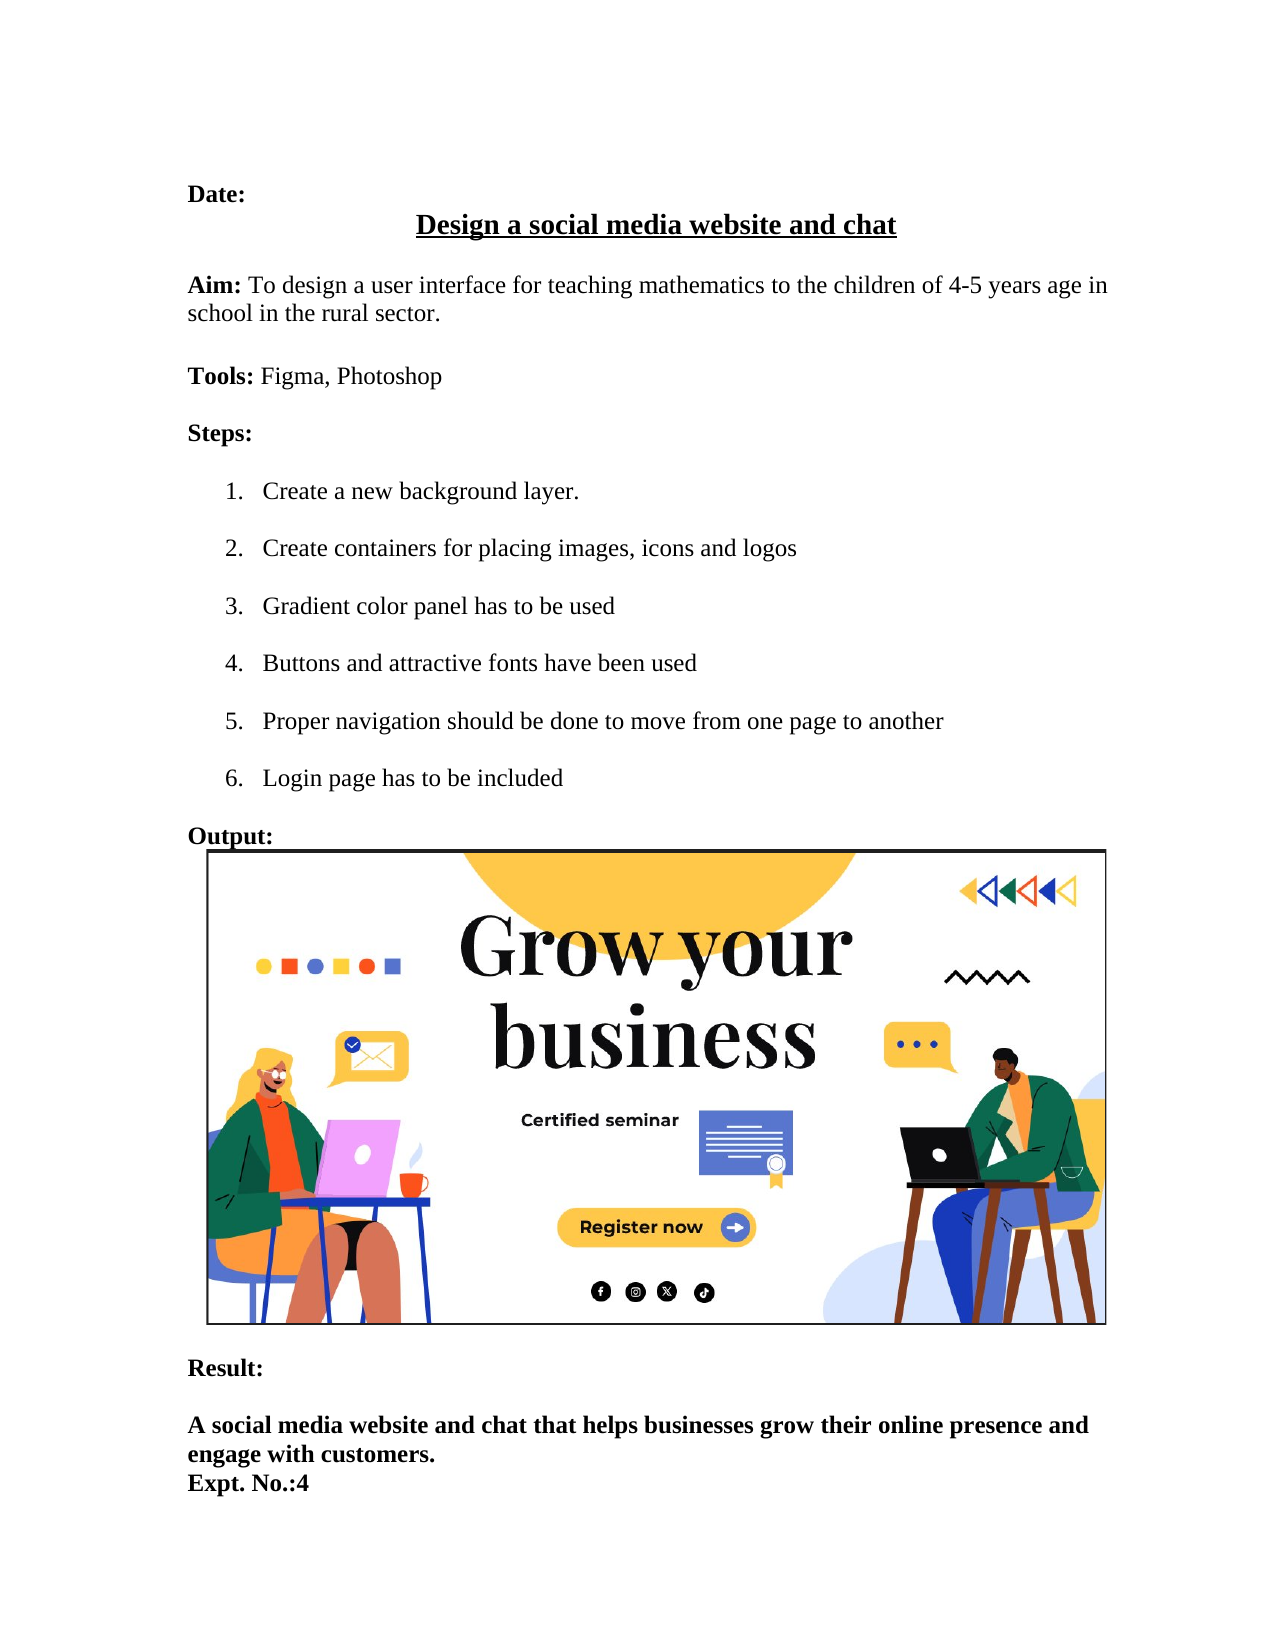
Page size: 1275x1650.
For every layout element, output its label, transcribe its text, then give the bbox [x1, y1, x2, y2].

text Date: [187, 179, 1125, 207]
picture [206, 849, 1107, 1325]
list Login page has to be included [225, 763, 1125, 792]
list Proper navigation should be done to move from one page to another [225, 706, 1125, 734]
text Expt. No.:4 [187, 1468, 1125, 1497]
list Buttons and attractive fonts have been used [225, 648, 1125, 677]
list Create containers for placing images, icons and logos [225, 533, 1125, 562]
list Create a new background layer. [225, 476, 1125, 504]
list Gradient color panel has to be used [225, 591, 1125, 619]
text Design a social media website and chat [187, 207, 1125, 241]
text Result: [187, 1353, 1125, 1382]
text Steps: [187, 418, 1125, 447]
text A social media website and chat that helps businesses grow their online presence and engage with customers. [187, 1410, 1125, 1468]
text Aim: To design a user interface for teaching mathematics to the children of 4-5 years age in school in the rural sector. [187, 270, 1125, 327]
text Tools: Figma, Photoshop [187, 361, 1125, 389]
text Output: [187, 821, 1125, 849]
